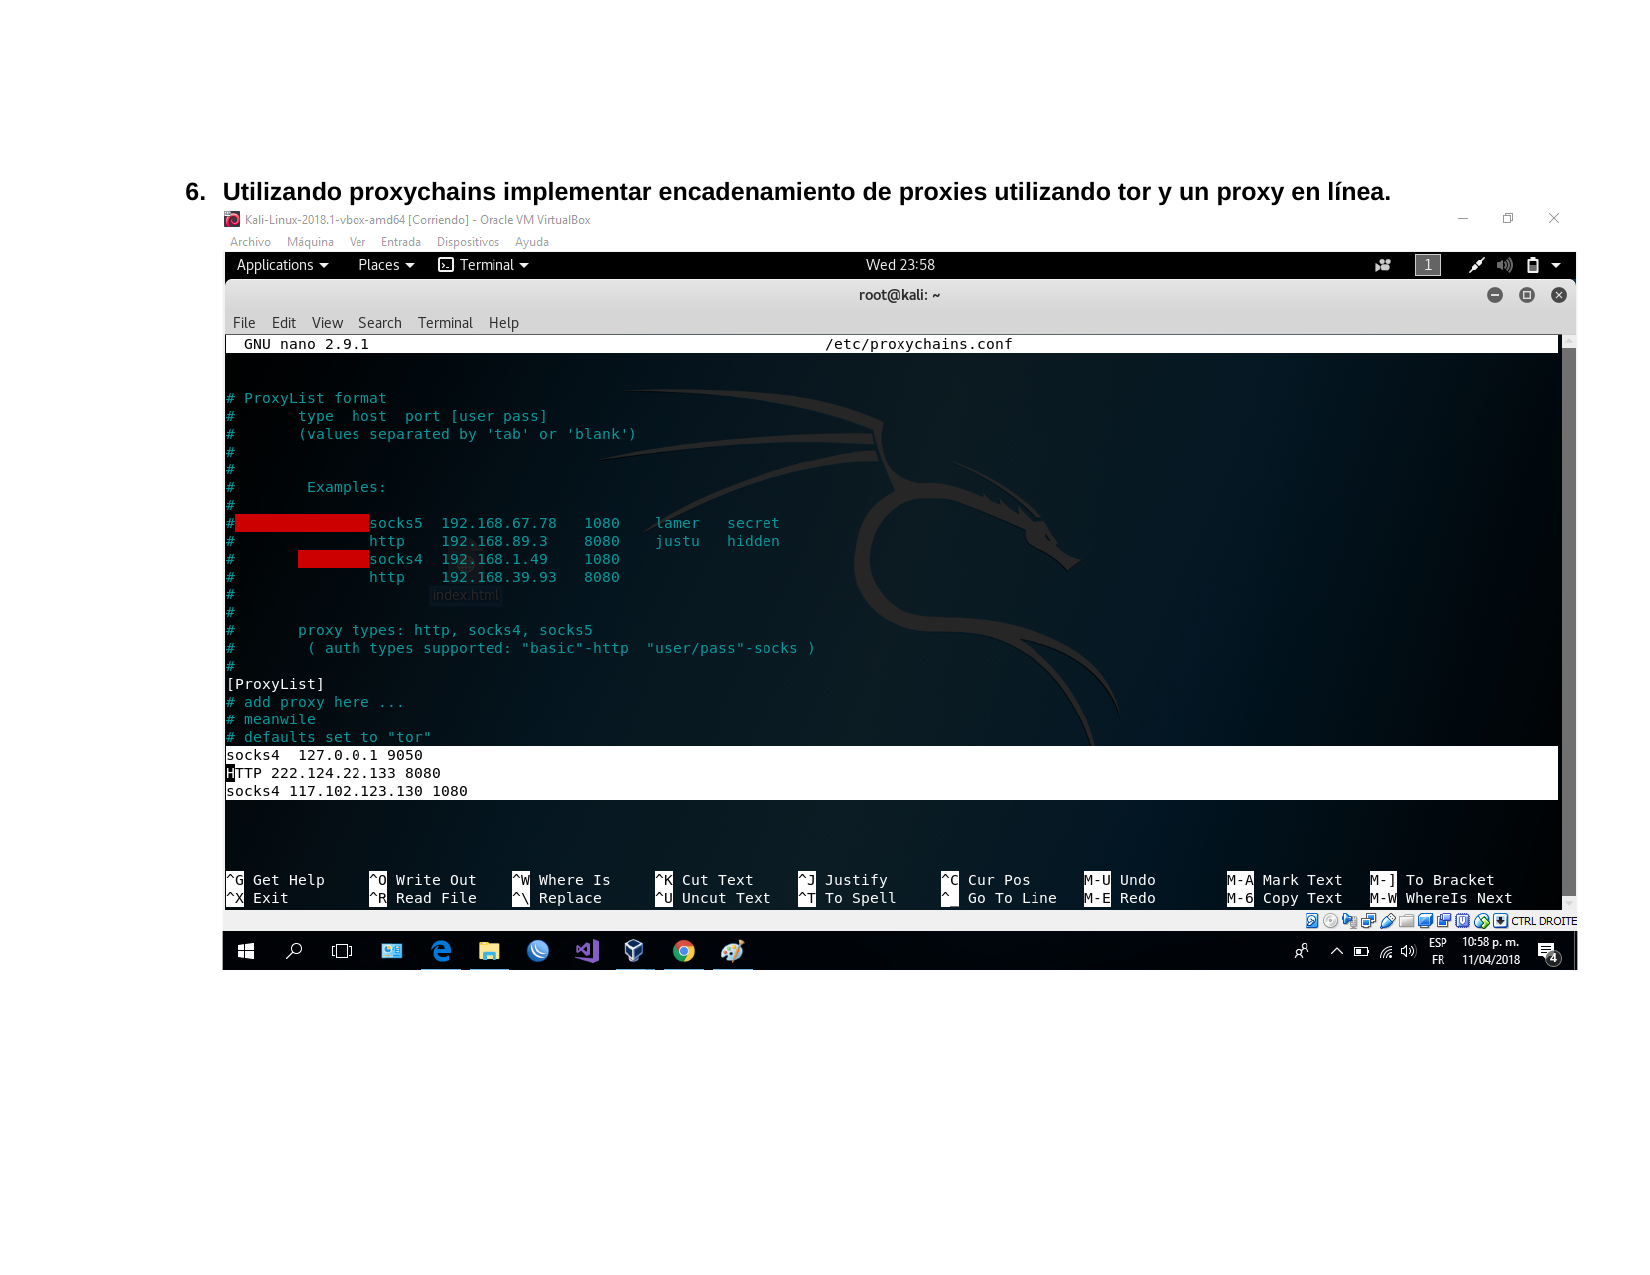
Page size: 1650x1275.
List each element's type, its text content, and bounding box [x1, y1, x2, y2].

list Utilizando proxychains implementar encadenamiento de proxies utilizando tor y un proxy en línea. [185, 177, 1502, 206]
picture [222, 208, 1578, 970]
